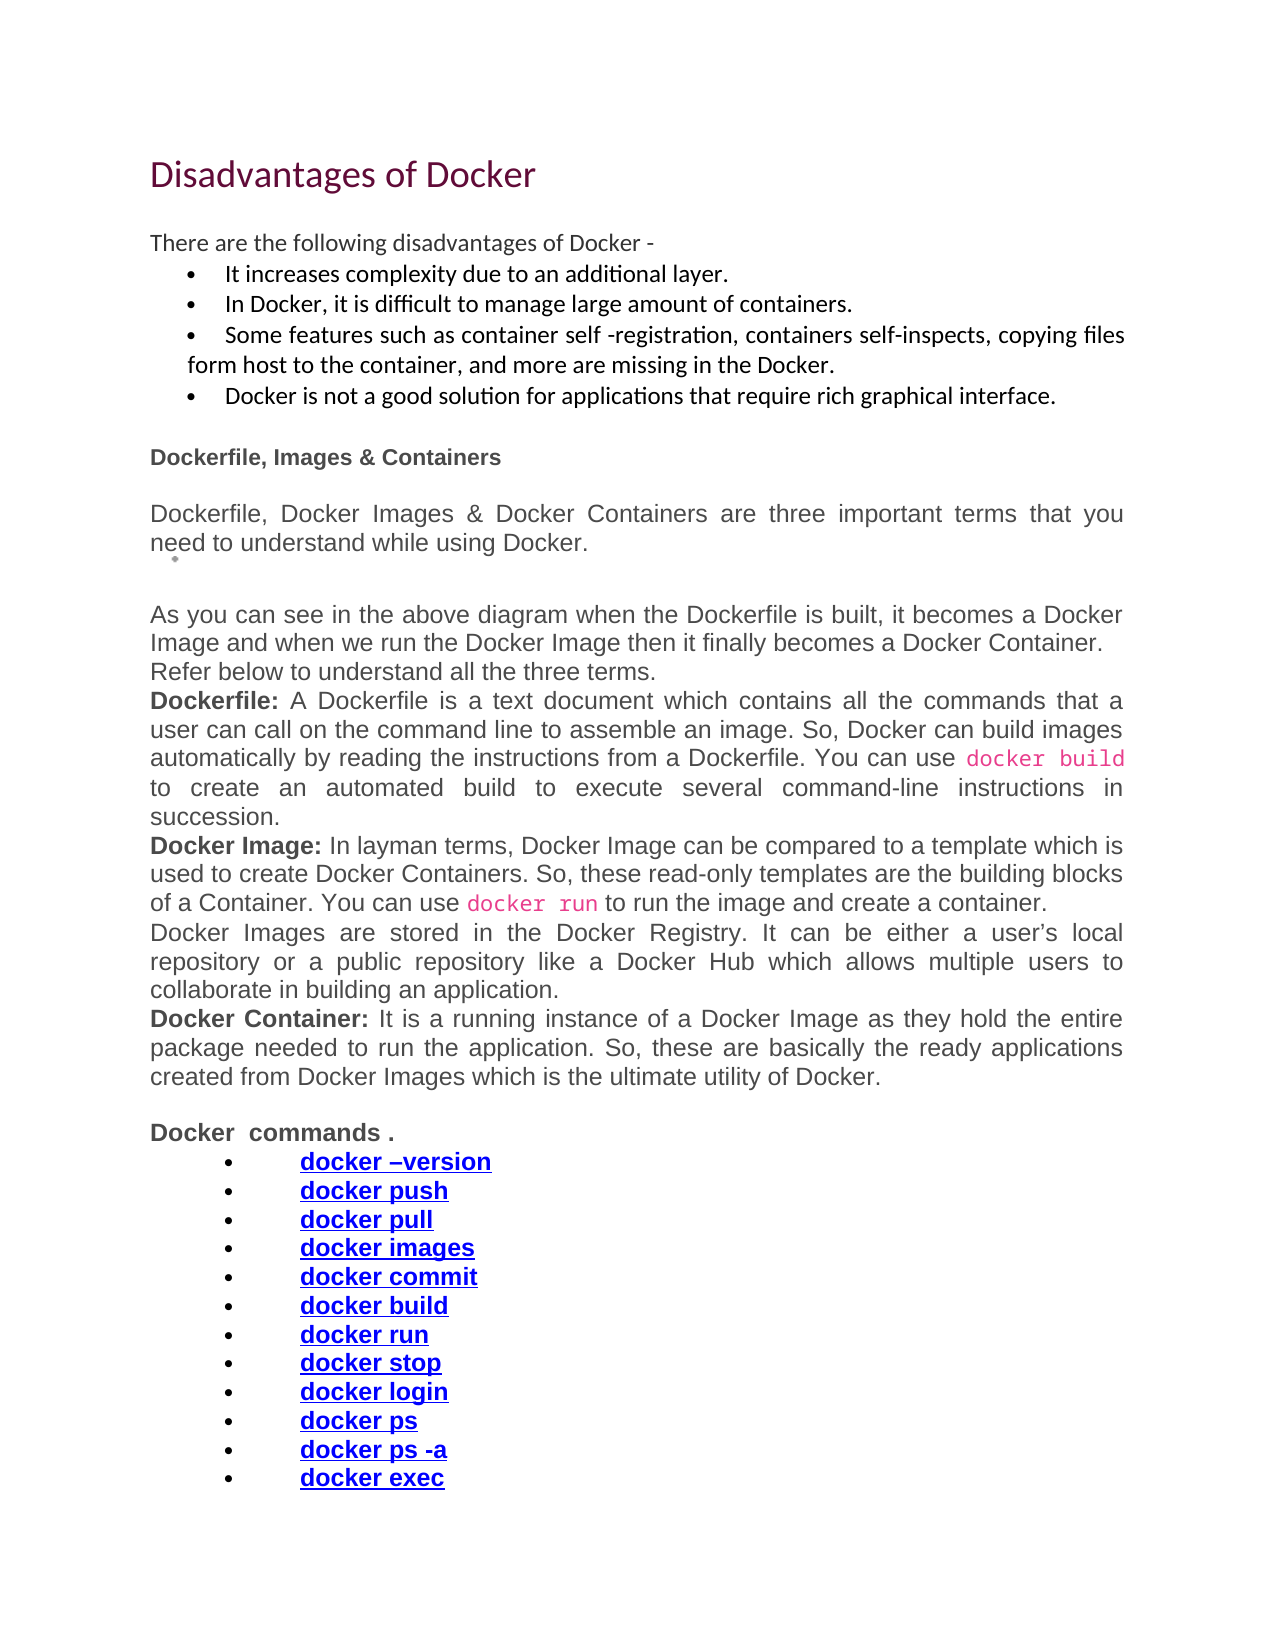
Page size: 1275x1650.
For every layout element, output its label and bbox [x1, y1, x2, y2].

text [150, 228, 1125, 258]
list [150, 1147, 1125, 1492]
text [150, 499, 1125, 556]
picture [150, 556, 188, 594]
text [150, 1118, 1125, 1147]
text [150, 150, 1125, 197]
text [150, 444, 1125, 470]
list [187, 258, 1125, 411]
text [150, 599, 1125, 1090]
